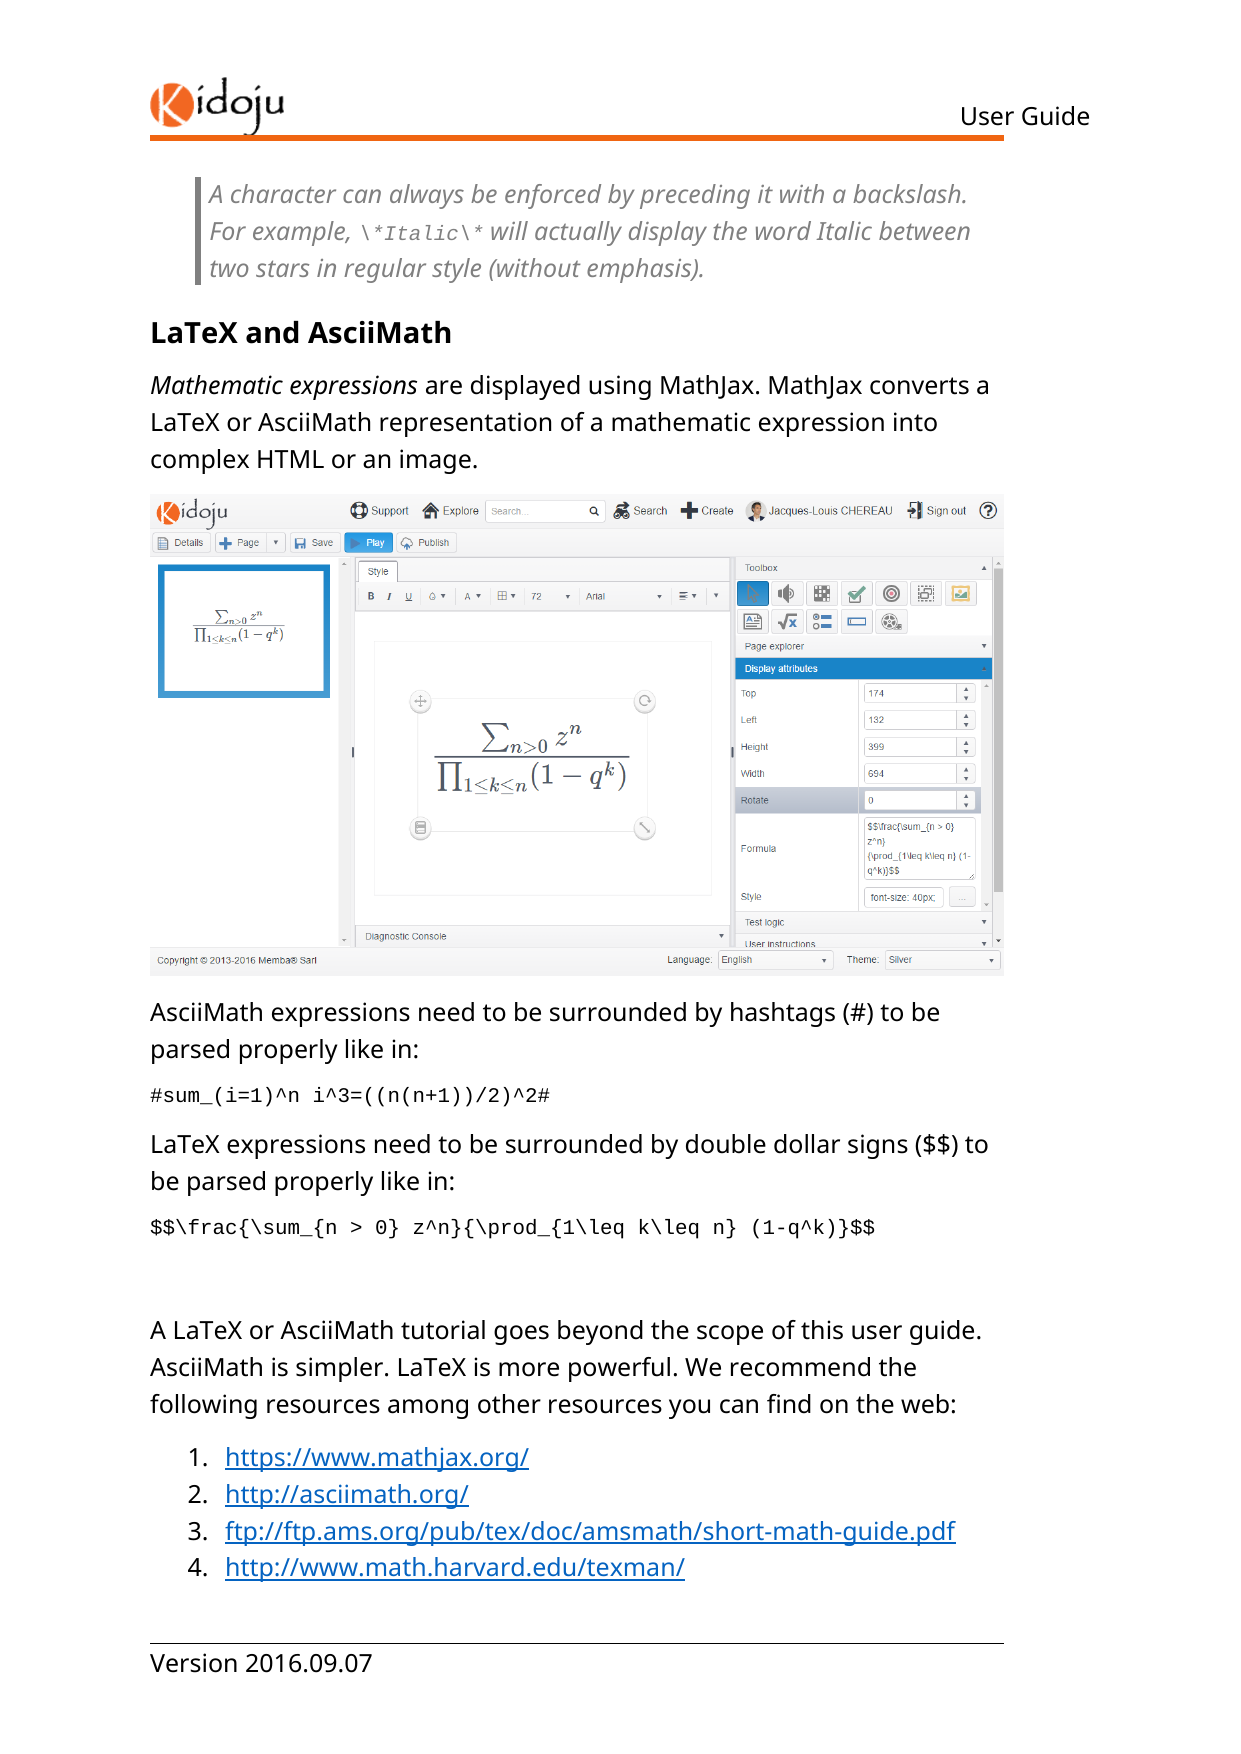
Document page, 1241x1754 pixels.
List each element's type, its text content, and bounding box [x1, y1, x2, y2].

text #sum_(i=1)^n i^3=((n(n+1))/2)^2# [150, 1085, 1004, 1108]
text LaTeX expressions need to be surrounded by double dollar signs ($$) to be parsed properly like in: [150, 1127, 1004, 1198]
picture [150, 76, 284, 135]
text $$\frac{\sum_{n > 0} z^n}{\prod_{1\leq k\leq n} (1-q^k)}$$ [150, 1217, 1004, 1241]
list http://www.math.harvard.edu/texman/ [187, 1550, 1004, 1584]
list http://asciimath.org/ [187, 1476, 1004, 1511]
subtitle LaTeX and AsciiMath [150, 312, 1004, 352]
text AsciiMath expressions need to be surrounded by hashtags (#) to be parsed properly like in: [150, 994, 1004, 1065]
picture [150, 494, 1004, 976]
text Mathematic expressions are displayed using MathJax. MathJax converts a LaTeX or AsciiMath representation of a mathematic expression into complex HTML or an image. [150, 368, 1004, 475]
text A character can always be enforced by preceding it with a backslash. For example, \*Italic\* will actually display the word Italic between two stars in regular style (without emphasis). [201, 177, 1004, 285]
list https://www.mathjax.org/ [187, 1440, 1004, 1474]
list ftp://ftp.ams.org/pub/tex/doc/amsmath/short-math-guide.pdf [187, 1513, 1004, 1547]
text A LaTeX or AsciiMath tutorial goes beyond the scope of this user guide. AsciiMath is simpler. LaTeX is more powerful. We recommend the following resources among other resources you can find on the web: [150, 1313, 1004, 1420]
